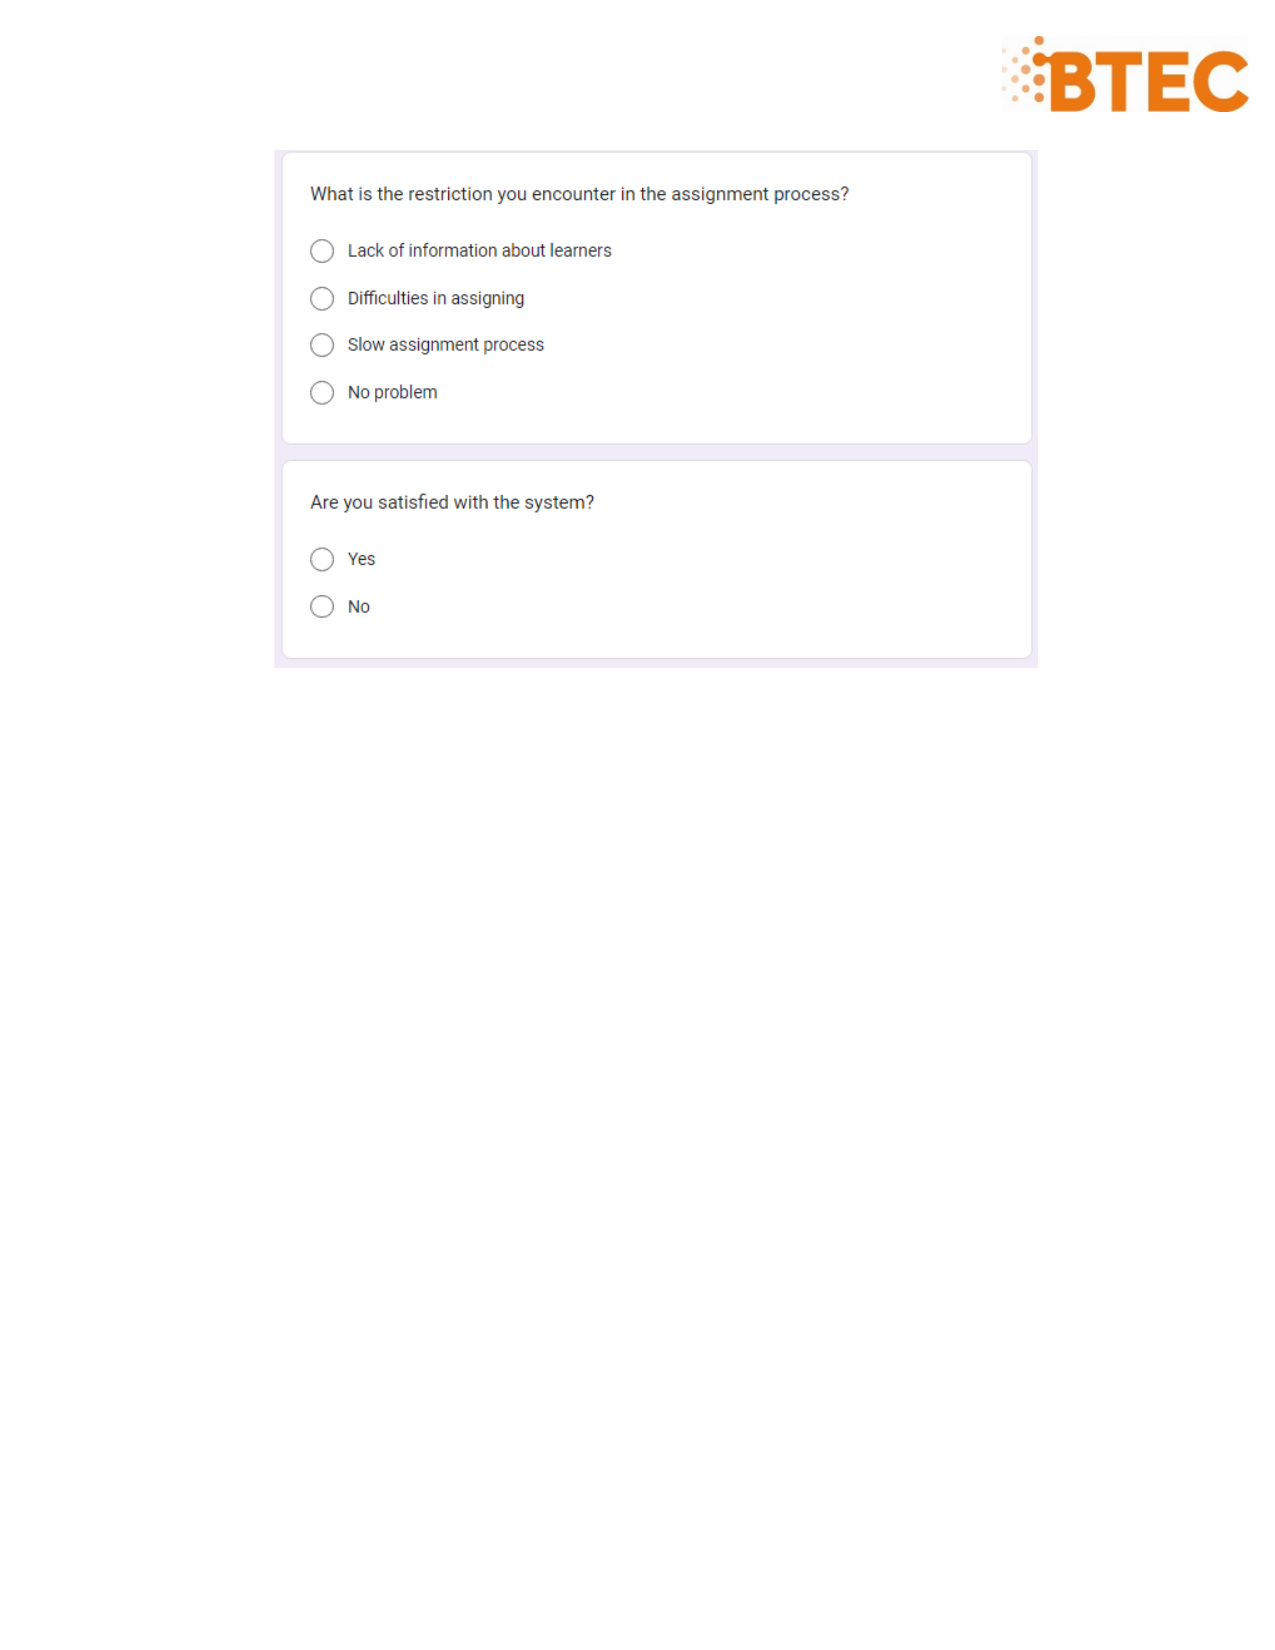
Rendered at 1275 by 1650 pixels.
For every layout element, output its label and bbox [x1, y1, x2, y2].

picture [274, 150, 1039, 668]
picture [1001, 36, 1249, 112]
